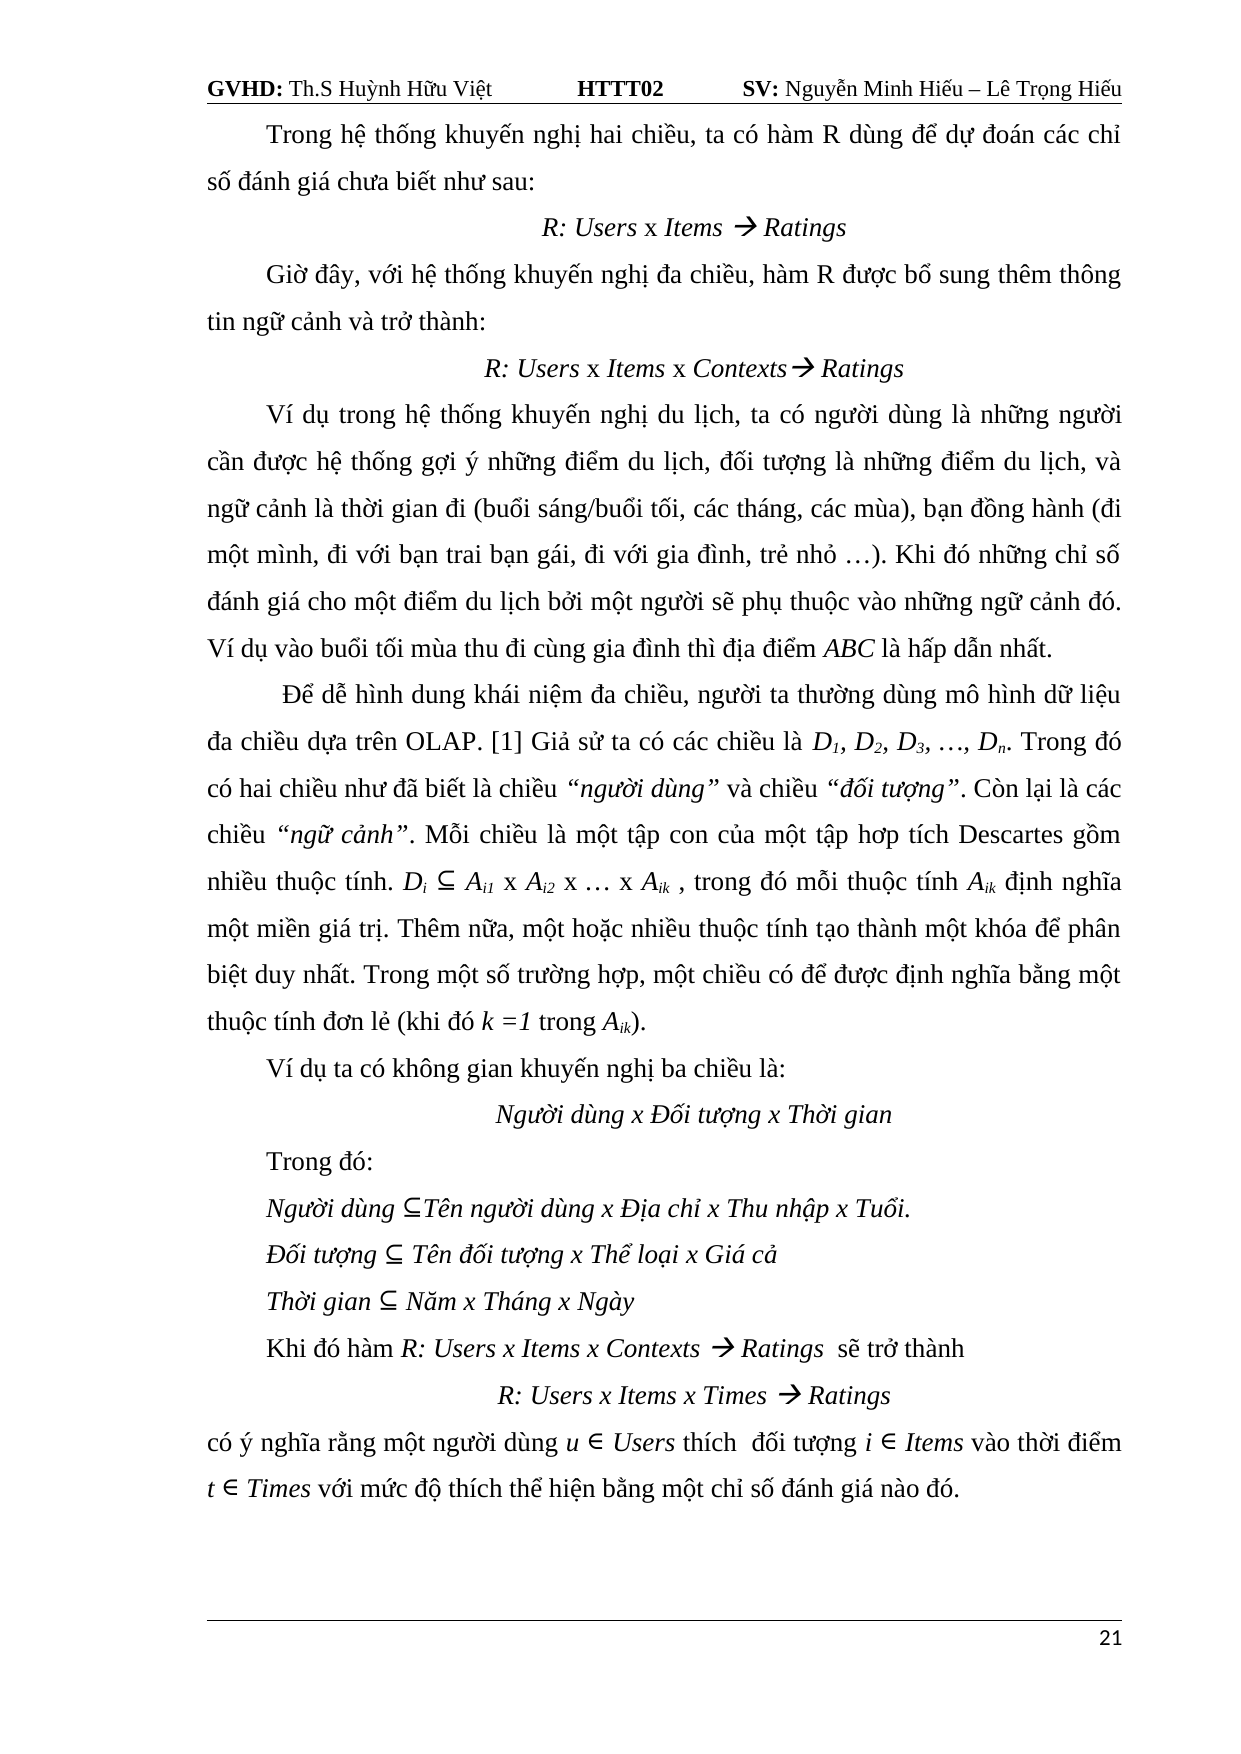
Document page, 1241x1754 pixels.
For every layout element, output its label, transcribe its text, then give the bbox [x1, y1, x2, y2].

text Đối tượng Tên đối tượng x Thể loại x Giá cả [207, 1238, 1122, 1270]
text Khi đó hàm R: Users x Items x Contexts Ratings sẽ trở thành [207, 1332, 1122, 1363]
text Người dùng Tên người dùng x Địa chỉ x Thu nhập x Tuổi. [207, 1192, 1122, 1223]
text Để dễ hình dung khái niệm đa chiều, người ta thường dùng mô hình dữ liệu đa chiều dựa trên OLAP. [1] Giả sử ta có các chiều là D1, D2, D3, …, Dn. Trong đó có hai chiều như đã biết là chiều “người dùng” và chiều “đối tượng”. Còn lại là các chiều “ngữ cảnh”. Mỗi chiều là một tập con của một tập hơp tích Descartes gồm nhiều thuộc tính. Di Ai1 x Ai2 x … x Aik , trong đó mỗi thuộc tính Aik định nghĩa một miền giá trị. Thêm nữa, một hoặc nhiều thuộc tính tạo thành một khóa để phân biệt duy nhất. Trong một số trường hợp, một chiều có để được định nghĩa bằng một thuộc tính đơn lẻ (khi đó k =1 trong Aik). [207, 678, 1122, 1036]
text Trong đó: [207, 1145, 1122, 1176]
text Giờ đây, với hệ thống khuyến nghị đa chiều, hàm R được bổ sung thêm thông tin ngữ cảnh và trở thành: [207, 258, 1122, 336]
text có ý nghĩa rằng một người dùng u Users thích đối tượng i Items vào thời điểm t Times với mức độ thích thể hiện bằng một chỉ số đánh giá nào đó. [207, 1426, 1122, 1503]
text Ví dụ trong hệ thống khuyến nghị du lịch, ta có người dùng là những người cần được hệ thống gợi ý những điểm du lịch, đối tượng là những điểm du lịch, và ngữ cảnh là thời gian đi (buổi sáng/buổi tối, các tháng, các mùa), bạn đồng hành (đi một mình, đi với bạn trai bạn gái, đi với gia đình, trẻ nhỏ …). Khi đó những chỉ số đánh giá cho một điểm du lịch bởi một người sẽ phụ thuộc vào những ngữ cảnh đó. Ví dụ vào buổi tối mùa thu đi cùng gia đình thì địa điểm ABC là hấp dẫn nhất. [207, 398, 1122, 663]
text Người dùng x Đối tượng x Thời gian [207, 1098, 1122, 1130]
text Trong hệ thống khuyến nghị hai chiều, ta có hàm R dùng để dự đoán các chỉ số đánh giá chưa biết như sau: [207, 118, 1122, 196]
text R: Users x Items Ratings [207, 211, 1122, 243]
text R: Users x Items x Times Ratings [207, 1379, 1122, 1410]
text R: Users x Items x Contexts Ratings [207, 352, 1122, 383]
text Thời gian Năm x Tháng x Ngày [207, 1285, 1122, 1316]
text Ví dụ ta có không gian khuyến nghị ba chiều là: [207, 1052, 1122, 1083]
